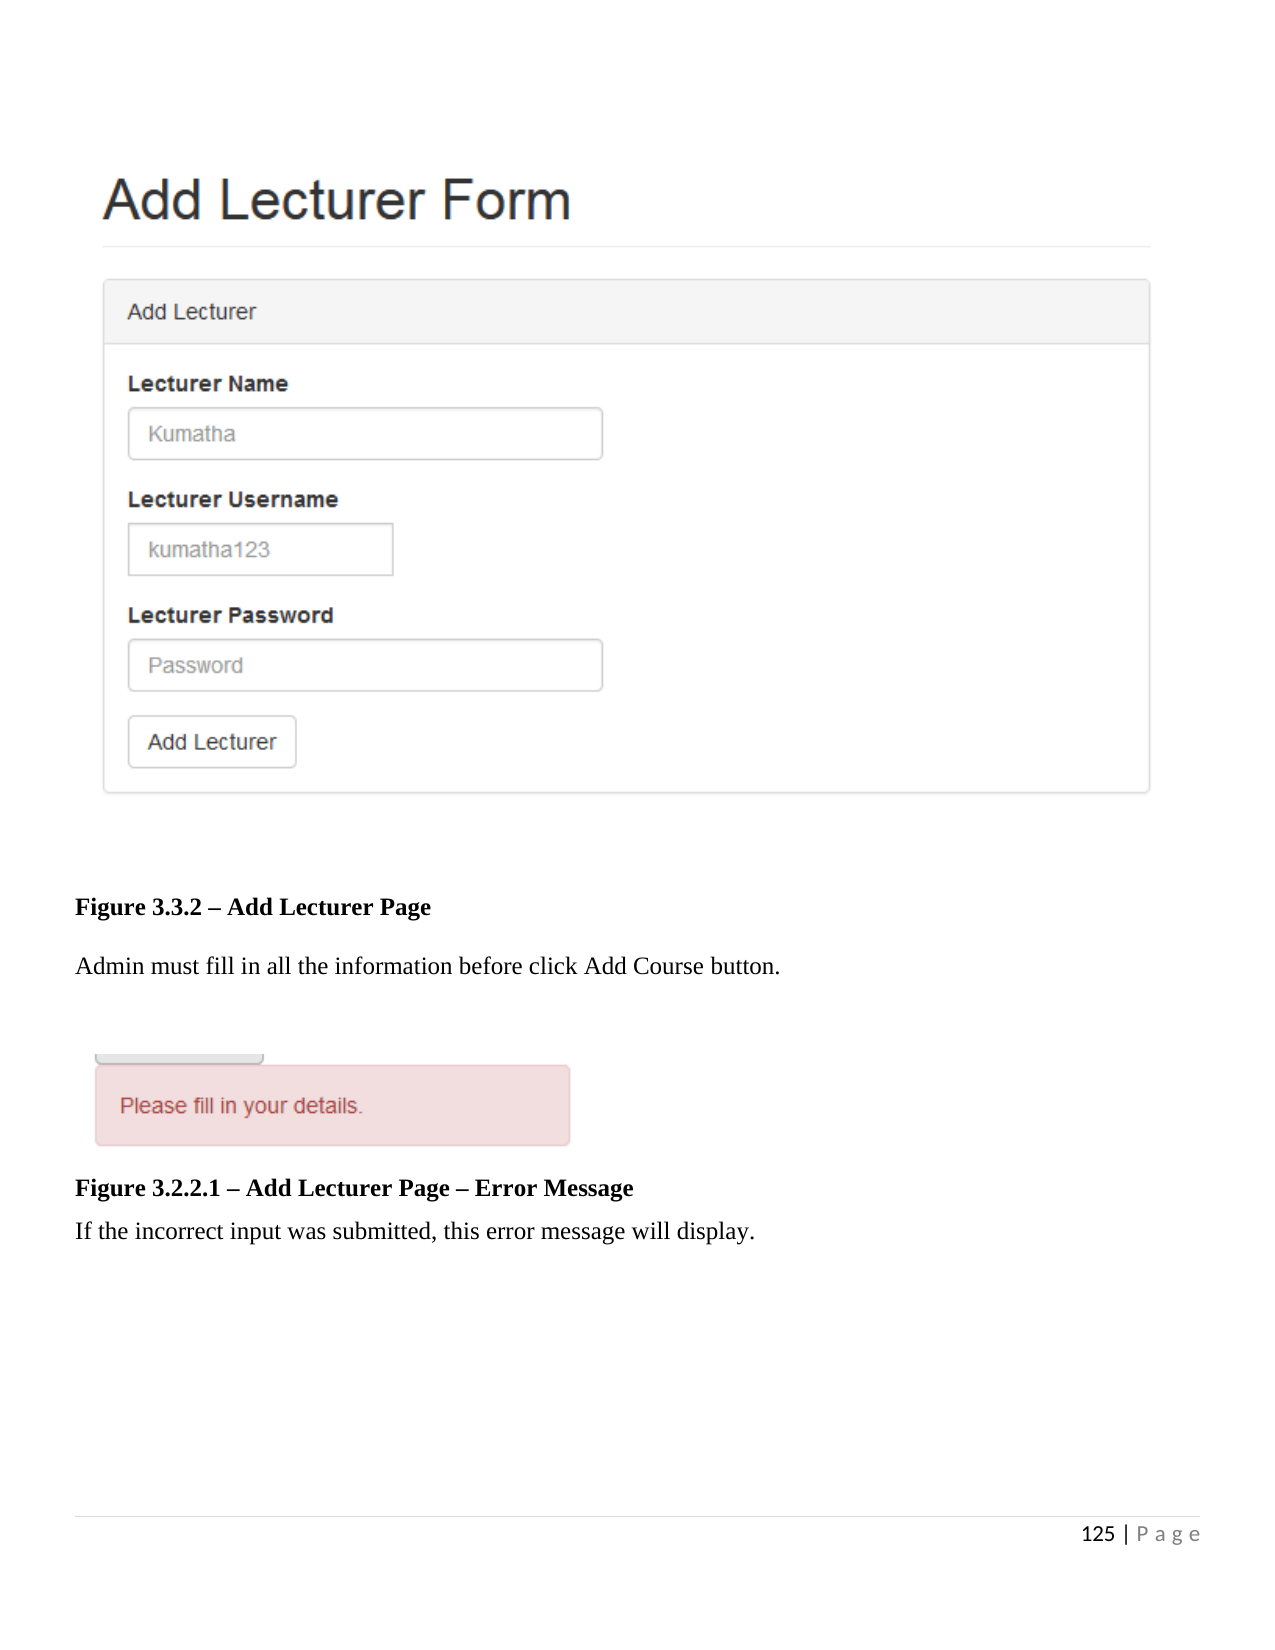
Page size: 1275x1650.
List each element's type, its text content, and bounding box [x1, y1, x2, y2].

list Figure 3.2.2.1 – Add Lecturer Page – Error Message [75, 1173, 1200, 1202]
picture [75, 1054, 583, 1159]
text Figure 3.3.2 – Add Lecturer Page [75, 892, 1200, 920]
list If the incorrect input was submitted, this error message will display. [75, 1216, 1200, 1245]
picture [75, 121, 1185, 861]
text Admin must fill in all the information before click Add Course button. [75, 951, 1200, 980]
